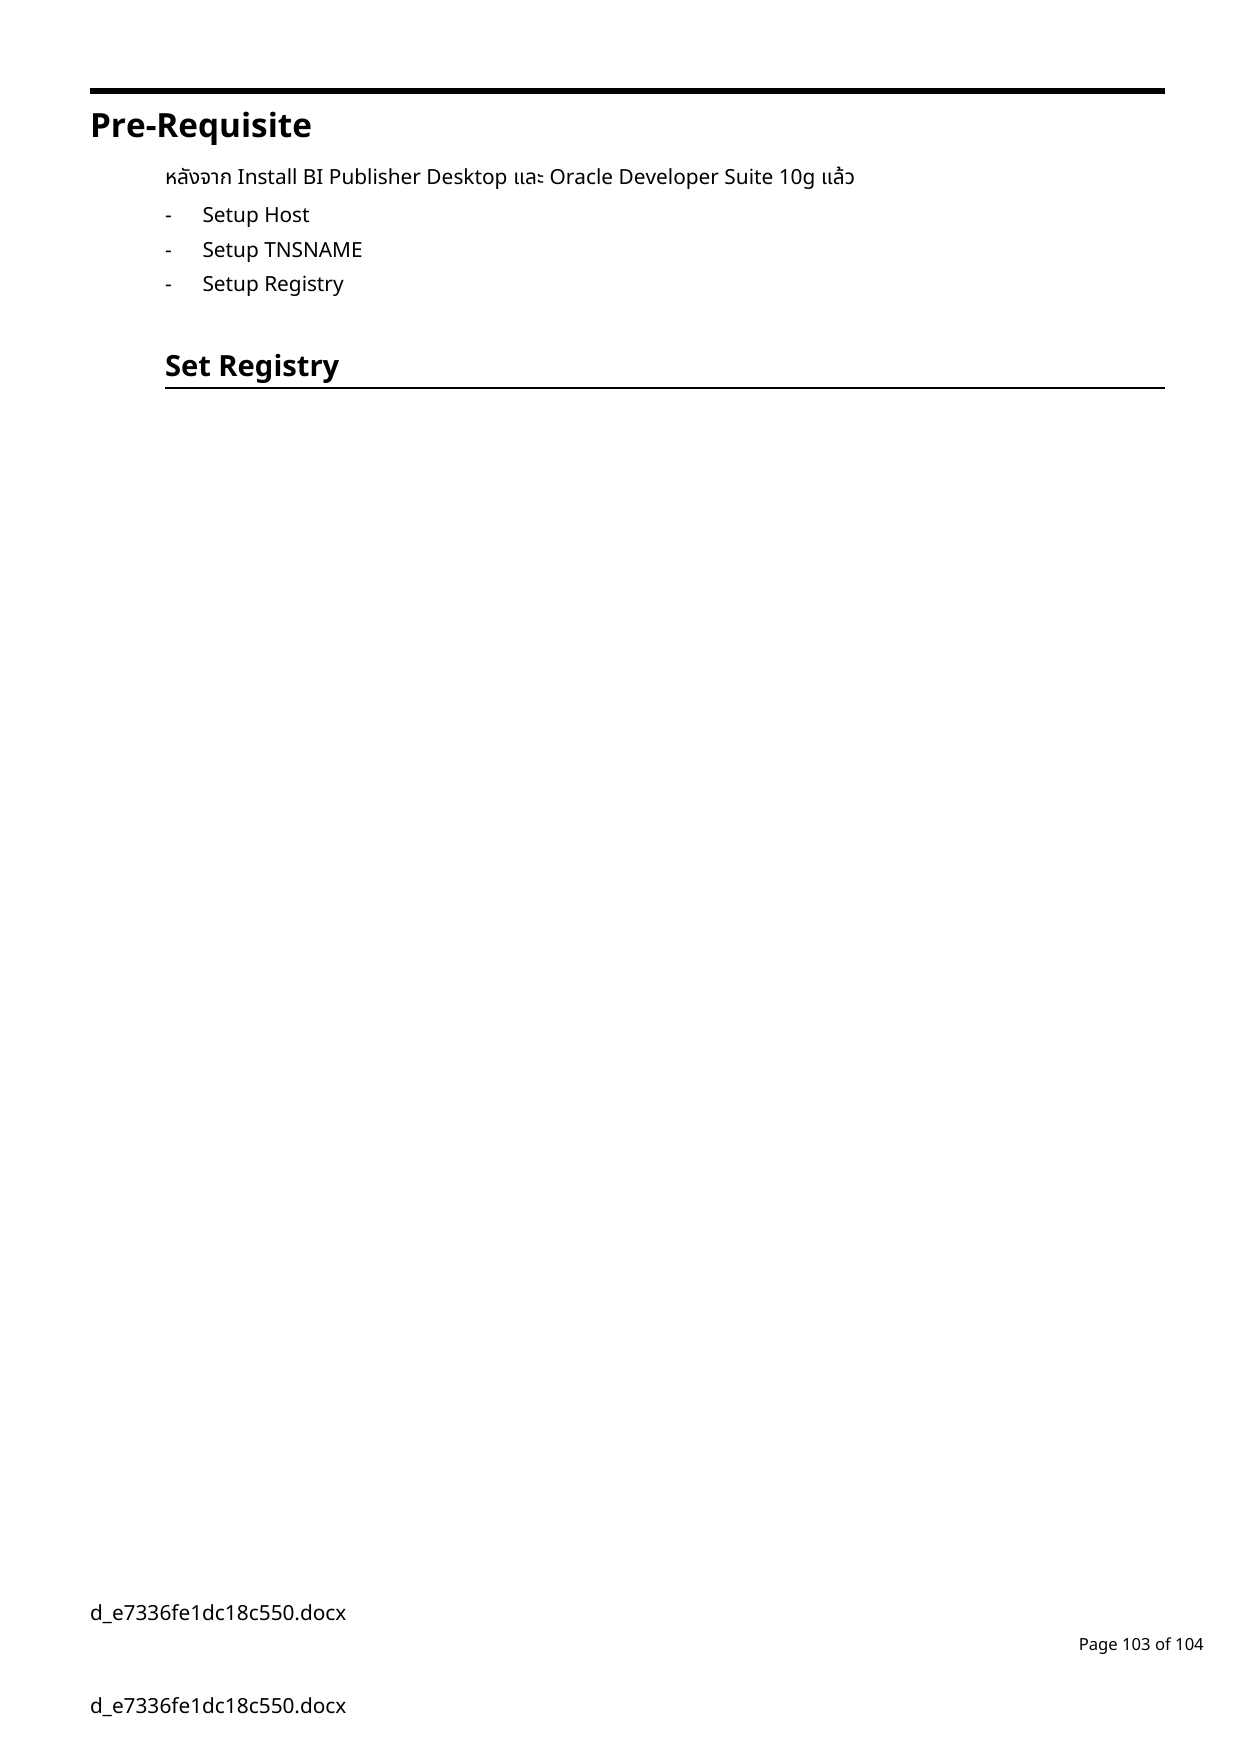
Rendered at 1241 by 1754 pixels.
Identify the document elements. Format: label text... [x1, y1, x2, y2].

list Setup Registry [165, 269, 1165, 298]
subtitle Pre-Requisite [90, 94, 1165, 147]
text หลังจาก Install BI Publisher Desktop และ Oracle Developer Suite 10g แล้ว [90, 162, 1165, 194]
list Setup TNSNAME [165, 235, 1165, 263]
list Setup Host [165, 200, 1165, 228]
subtitle Set Registry [165, 345, 1165, 387]
